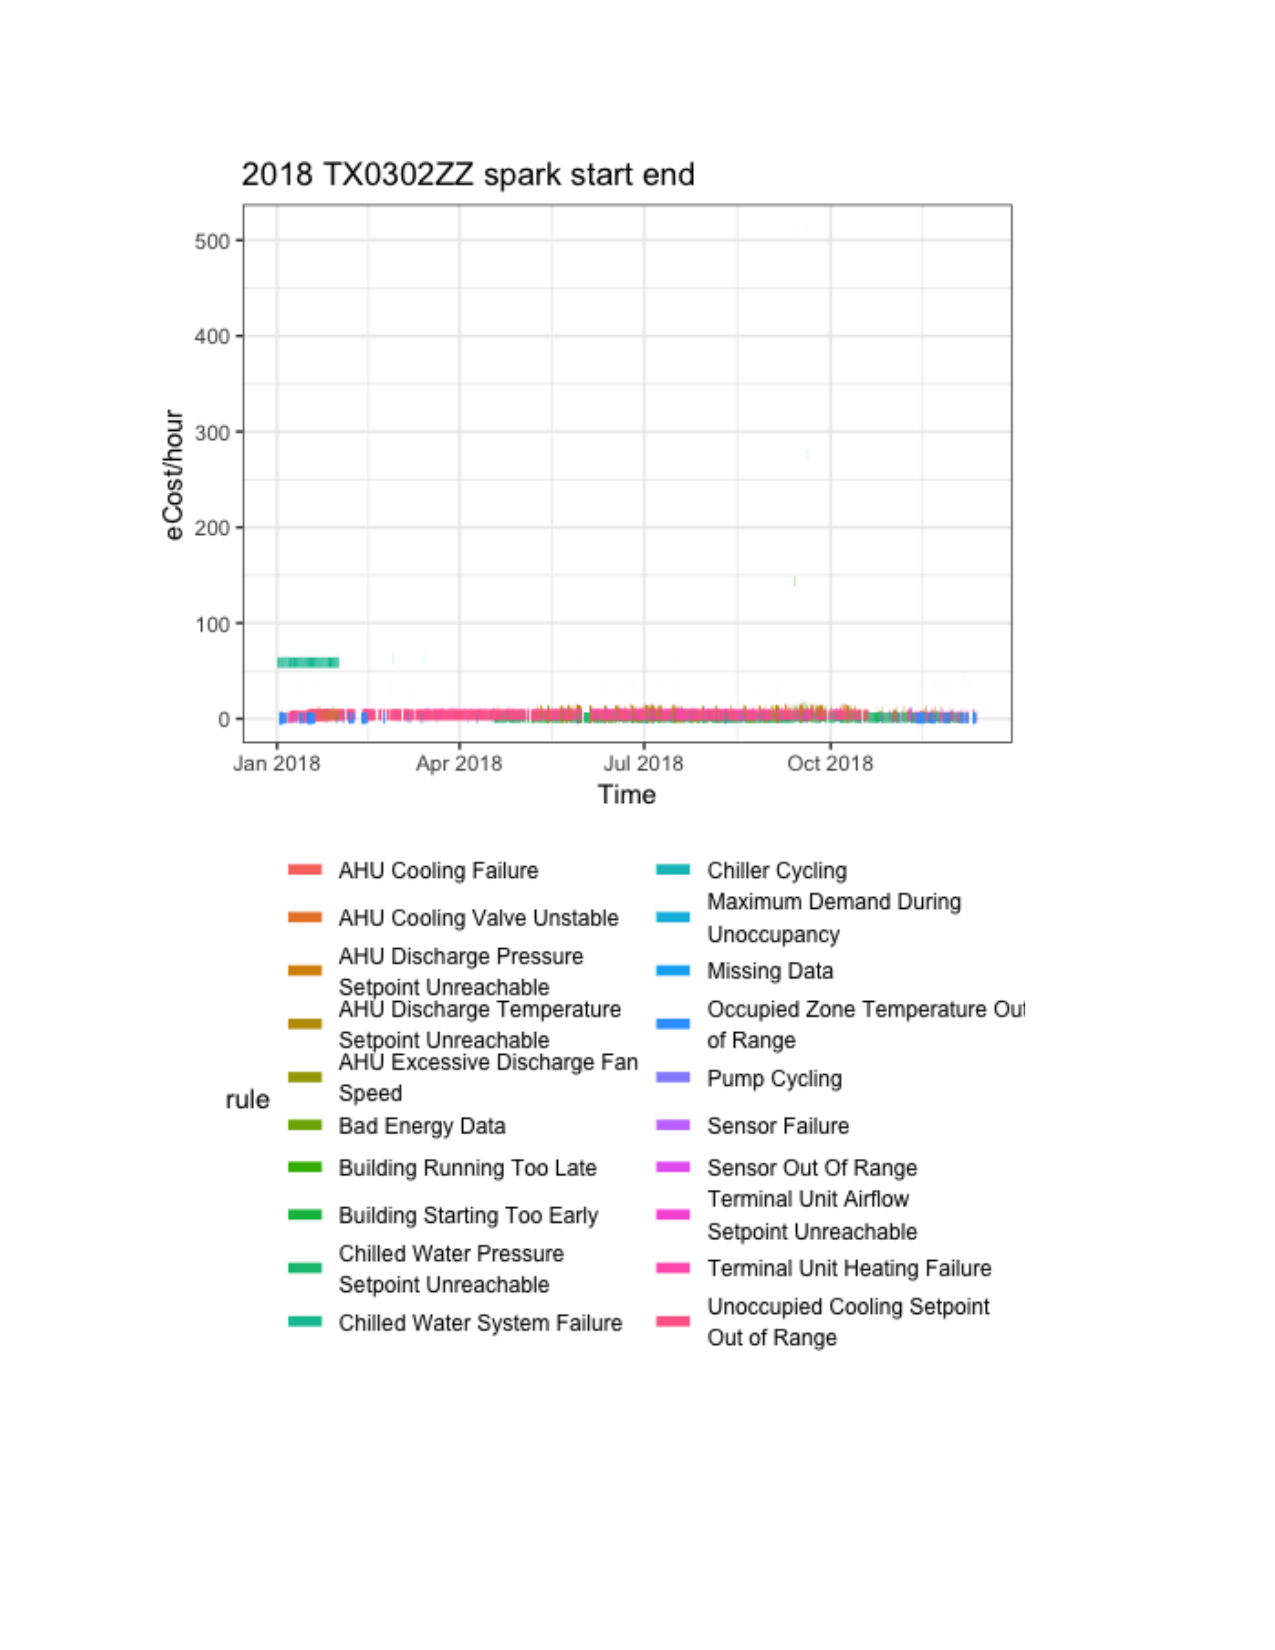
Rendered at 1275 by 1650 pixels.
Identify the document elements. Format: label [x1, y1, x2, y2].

picture [150, 150, 1025, 1375]
